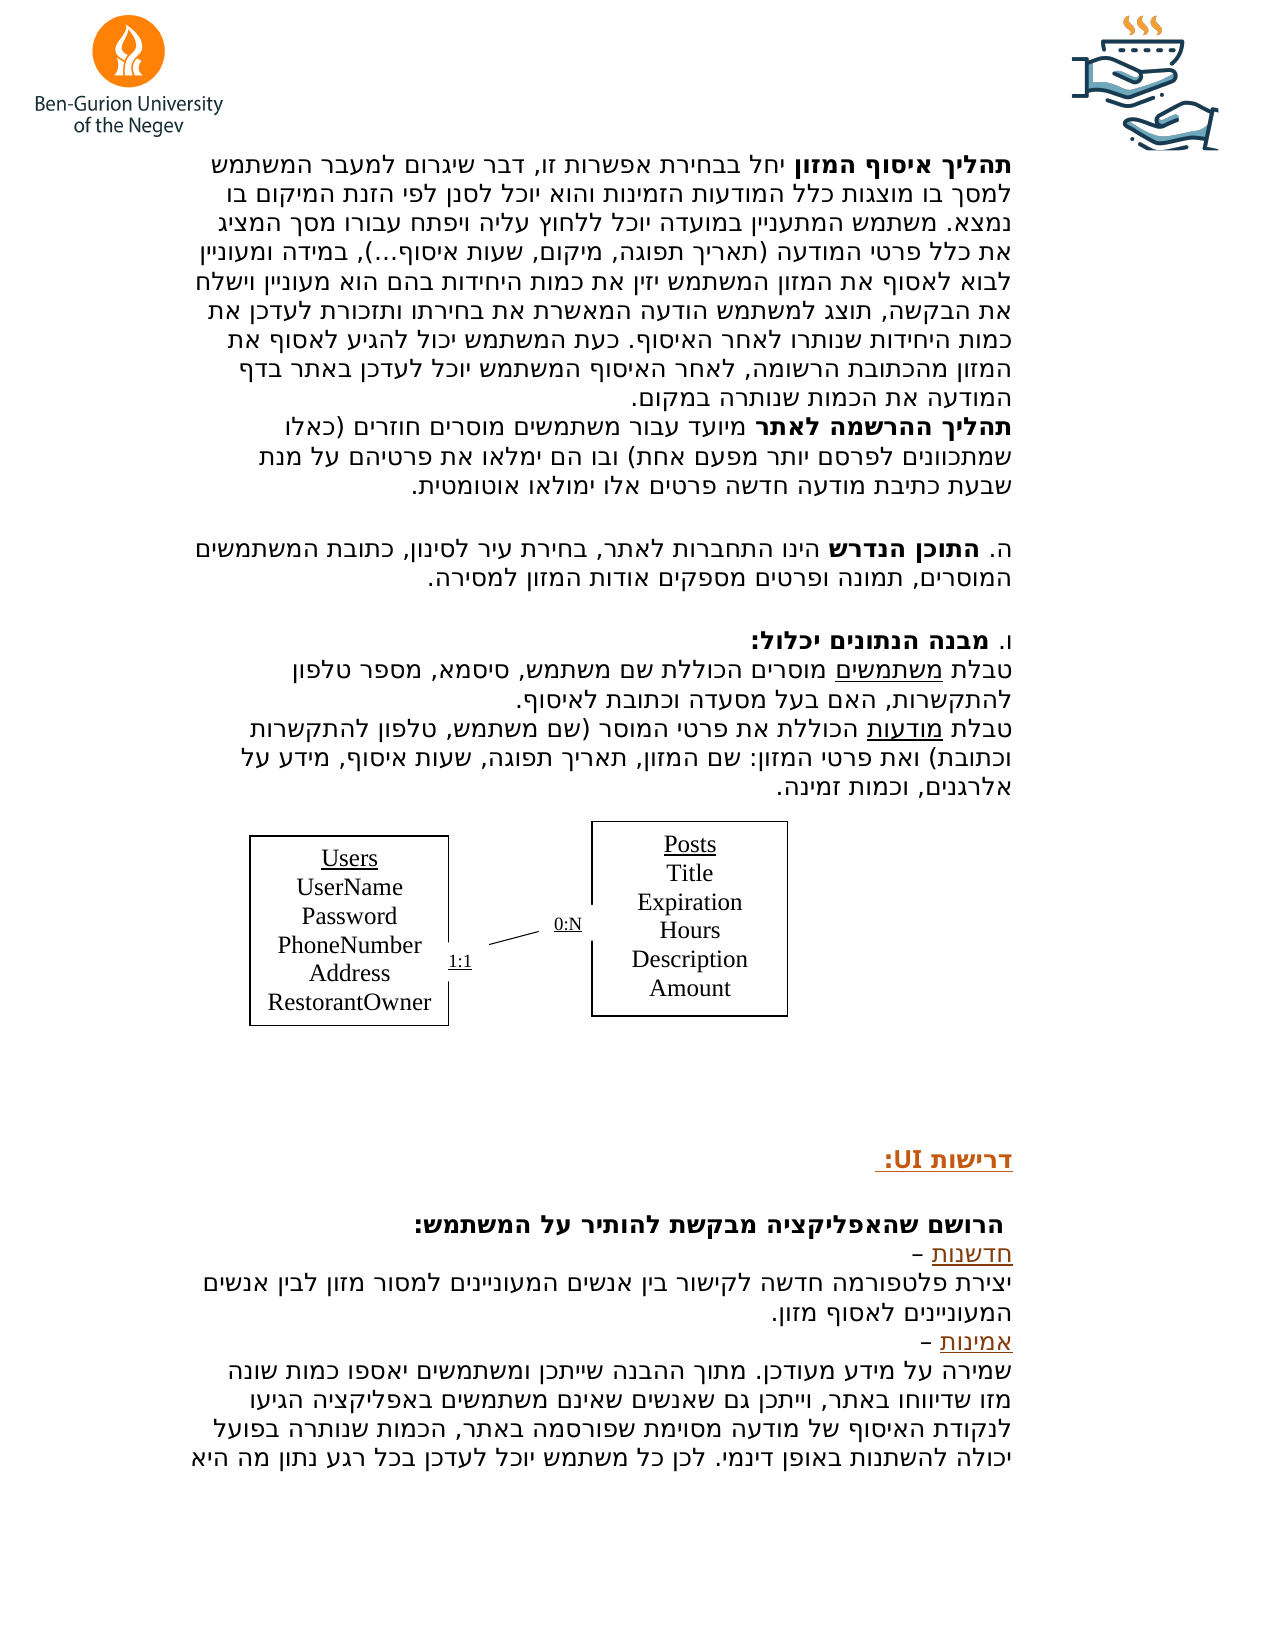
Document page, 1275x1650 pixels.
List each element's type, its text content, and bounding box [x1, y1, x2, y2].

list ה. התוכן הנדרש הינו התחברות לאתר, בחירת עיר לסינון, כתובת המשתמשים המוסרים, תמונה ופרטים מספקים אודות המזון למסירה. [187, 534, 1012, 592]
list טבלת מודעות הכוללת את פרטי המוסר (שם משתמש, טלפון להתקשרות וכתובת) ואת פרטי המזון: שם המזון, תאריך תפוגה, שעות איסוף, מידע על אלרגנים, וכמות זמינה. [187, 714, 1012, 801]
list דרישות UI: [187, 1142, 1012, 1176]
list תהליך ההרשמה לאתר מיועד עבור משתמשים מוסרים חוזרים (כאלו שמתכוונים לפרסם יותר מפעם אחת) ובו הם ימלאו את פרטיהם על מנת שבעת כתיבת מודעה חדשה פרטים אלו ימולאו אוטומטית. [187, 412, 1012, 500]
list יצירת פלטפורמה חדשה לקישור בין אנשים המעוניינים למסור מזון לבין אנשים המעוניינים לאסוף מזון. [187, 1268, 1012, 1327]
list תהליך איסוף המזון יחל בבחירת אפשרות זו, דבר שיגרום למעבר המשתמש למסך בו מוצגות כלל המודעות הזמינות והוא יוכל לסנן לפי הזנת המיקום בו נמצא. משתמש המתעניין במועדה יוכל ללחוץ עליה ויפתח עבורו מסך המציג את כלל פרטי המודעה (תאריך תפוגה, מיקום, שעות איסוף...), במידה ומעוניין לבוא לאסוף את המזון המשתמש יזין את כמות היחידות בהם הוא מעוניין וישלח את הבקשה, תוצג למשתמש הודעה המאשרת את בחירתו ותזכורת לעדכן את כמות היחידות שנותרו לאחר האיסוף. כעת המשתמש יכול להגיע לאסוף את המזון מהכתובת הרשומה, לאחר האיסוף המשתמש יוכל לעדכן באתר בדף המודעה את הכמות שנותרה במקום. [187, 150, 1012, 412]
list טבלת משתמשים מוסרים הכוללת שם משתמש, סיסמא, מספר טלפון להתקשרות, האם בעל מסעדה וכתובת לאיסוף. [187, 656, 1012, 714]
list ו. מבנה הנתונים יכלול: [187, 626, 1012, 656]
list חדשנות – [187, 1239, 1012, 1268]
picture [1071, 15, 1219, 151]
list הרושם שהאפליקציה מבקשת להותיר על המשתמש: [187, 1210, 1012, 1239]
picture [23, 9, 236, 140]
